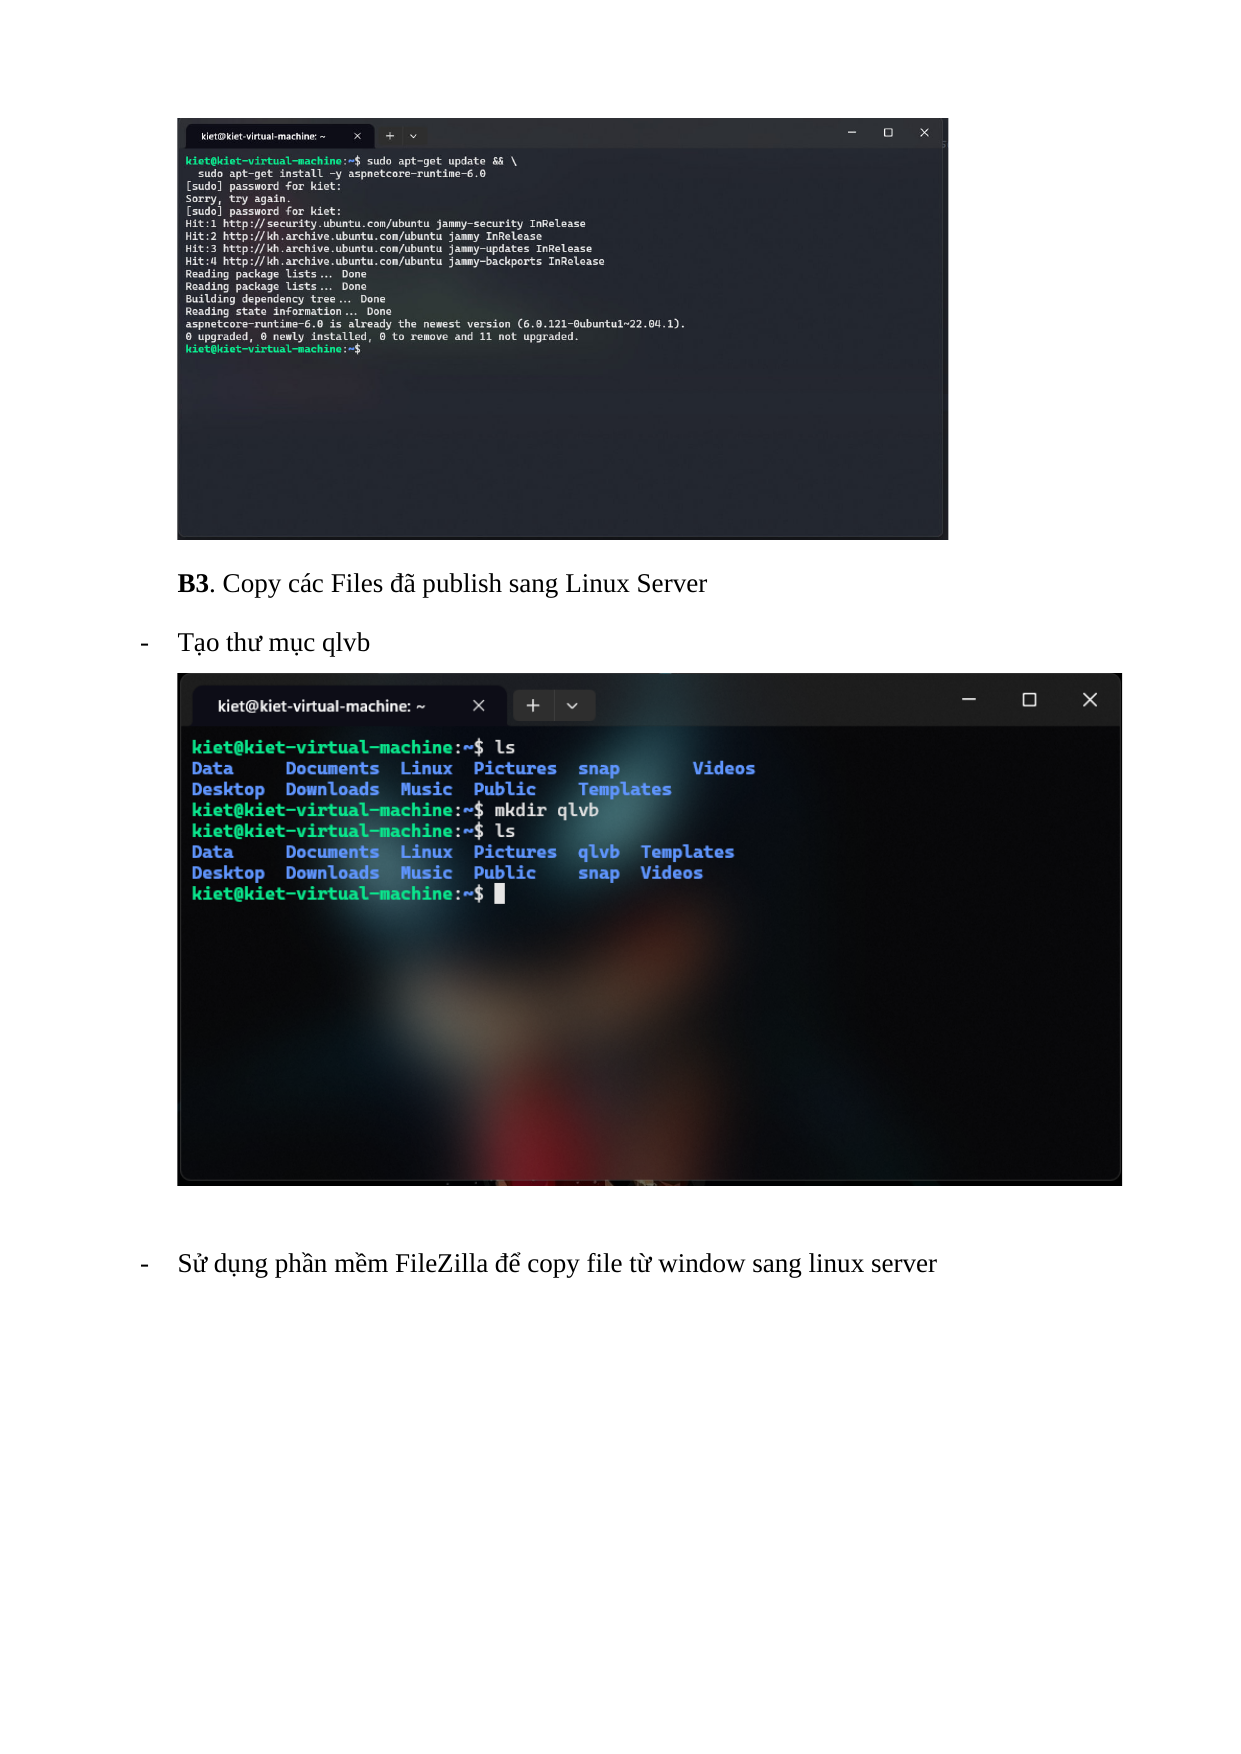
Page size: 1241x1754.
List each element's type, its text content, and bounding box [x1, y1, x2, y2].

list Tạo thư mục qlvb [140, 627, 1122, 658]
picture [177, 118, 949, 540]
list Sử dụng phần mềm FileZilla để copy file từ window sang linux server [140, 1248, 1122, 1279]
text B3. Copy các Files đã publish sang Linux Server [177, 567, 1122, 598]
picture [177, 673, 1123, 1186]
